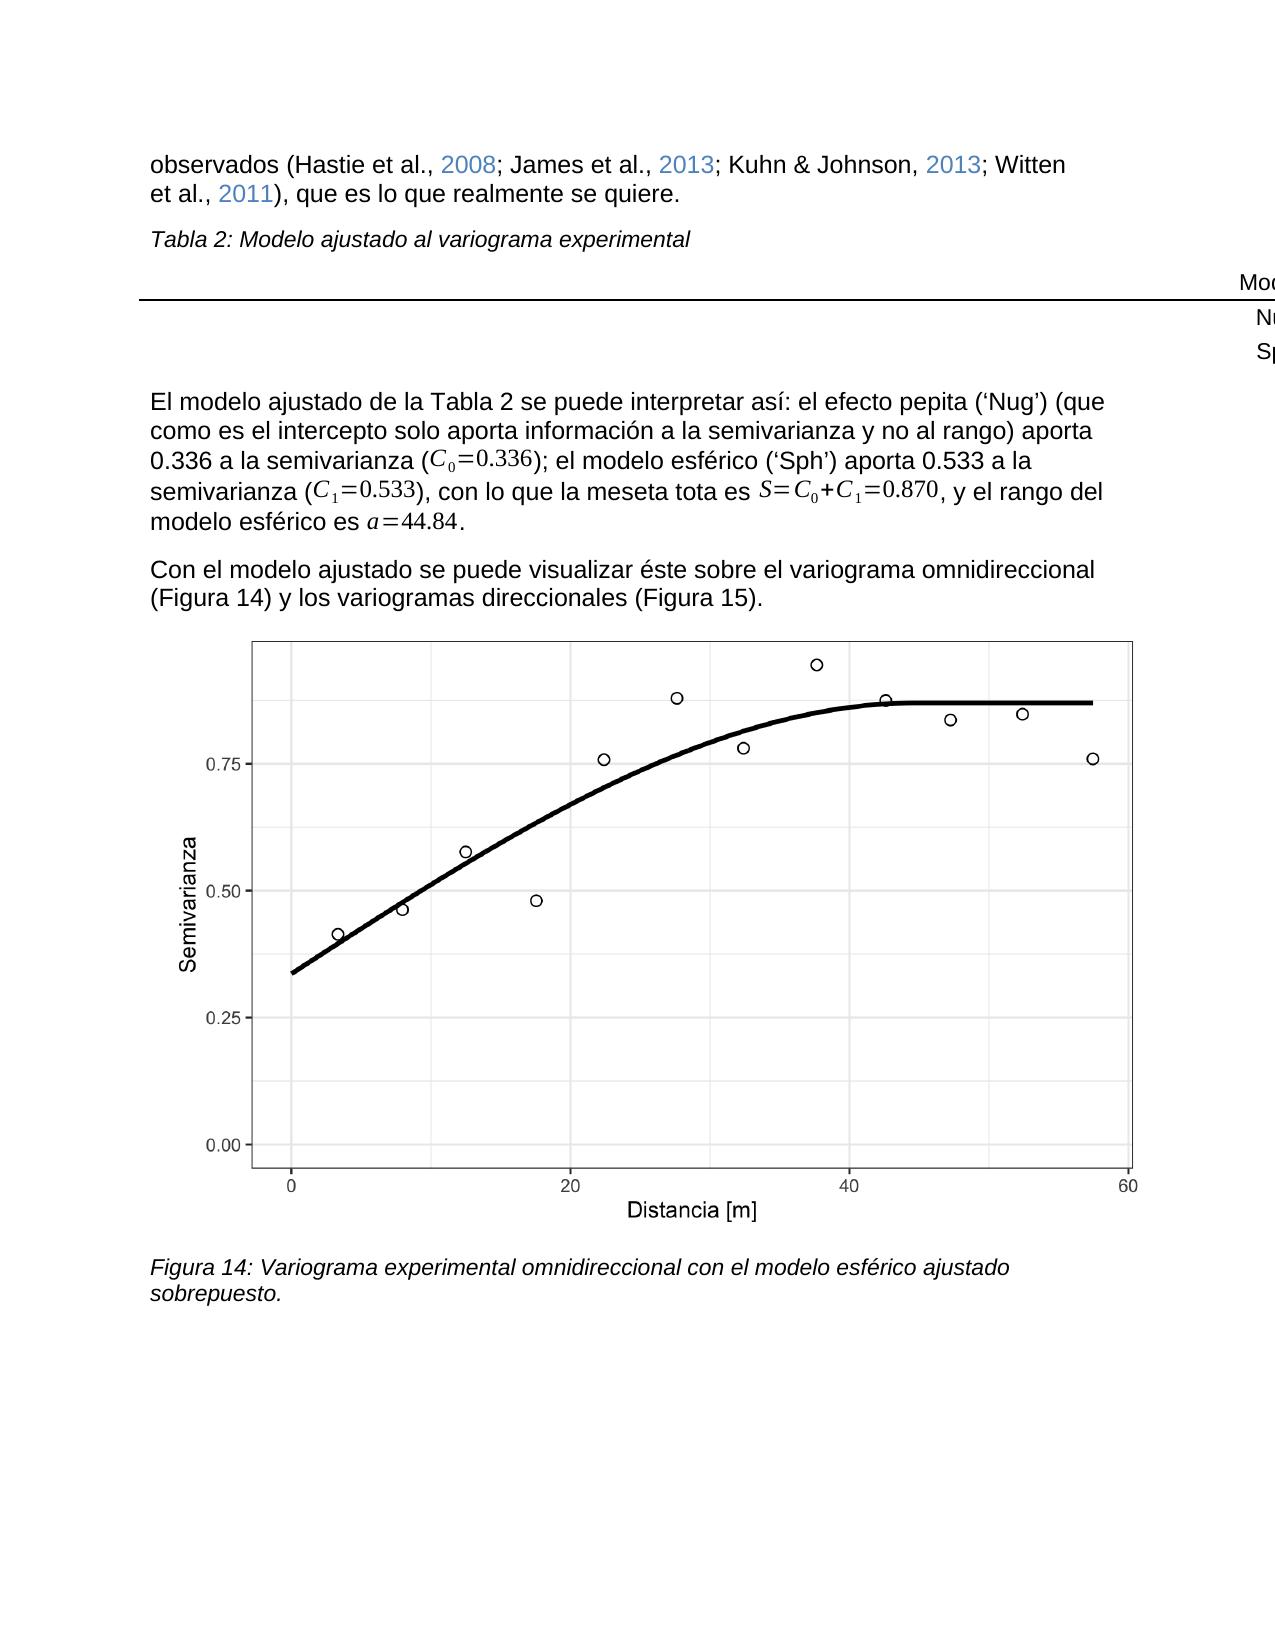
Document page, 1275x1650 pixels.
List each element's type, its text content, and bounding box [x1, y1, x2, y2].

table_cell Nug [139, 301, 1275, 334]
picture [168, 631, 1144, 1233]
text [150, 150, 1125, 207]
table_header Modelo [139, 265, 1275, 299]
text Con el modelo ajustado se puede visualizar éste sobre el variograma omnidireccional (Figura 14) y los variogramas direccionales (Figura 15). [150, 555, 1125, 612]
text El modelo ajustado de la Tabla 2 se puede interpretar así: el efecto pepita (‘Nug’) (que como es el intercepto solo aporta información a la semivarianza y no al rango) aporta 0.336 a la semivarianza (); el modelo esférico (‘Sph’) aporta 0.533 a la semivarianza (), con lo que la meseta tota es , y el rango del modelo esférico es . [150, 387, 1125, 536]
text Figura 14: Variograma experimental omnidireccional con el modelo esférico ajustado sobrepuesto. [150, 1254, 1125, 1307]
text Tabla 2: Modelo ajustado al variograma experimental [150, 226, 1125, 253]
table_cell Sph [139, 334, 1275, 368]
